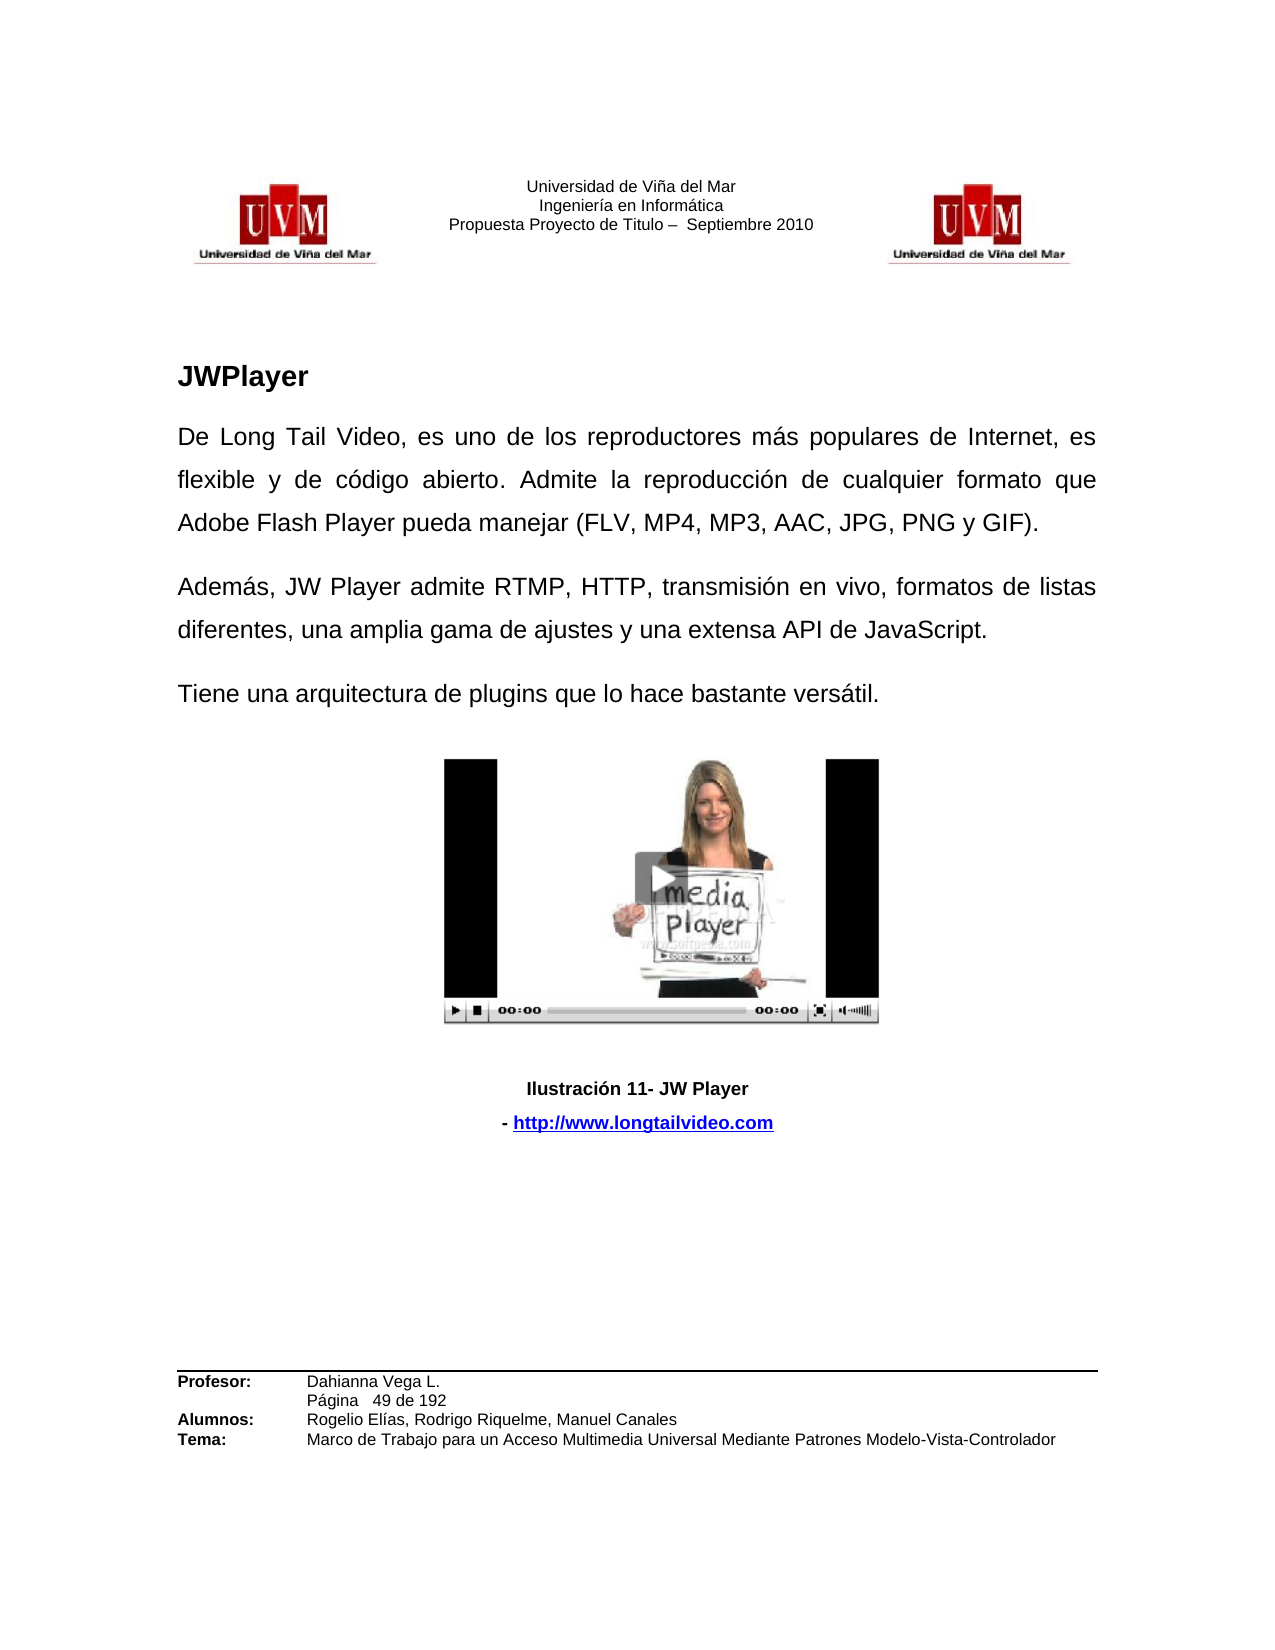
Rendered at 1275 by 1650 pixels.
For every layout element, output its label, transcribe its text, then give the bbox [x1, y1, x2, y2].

picture [871, 176, 1084, 267]
text - http://www.longtailvideo.com [177, 1112, 1098, 1133]
text Ilustración 11- JW Player [177, 1078, 1098, 1099]
picture [177, 176, 390, 267]
text De Long Tail Video, es uno de los reproductores más populares de Internet, es flexible y de código abierto. Admite la reproducción de cualquier formato que Adobe Flash Player pueda manejar (FLV, MP4, MP3, AAC, JPG, PNG y GIF). [177, 422, 1098, 537]
picture [439, 742, 887, 1051]
text Además, JW Player admite RTMP, HTTP, transmisión en vivo, formatos de listas diferentes, una amplia gama de ajustes y una extensa API de JavaScript. [177, 572, 1098, 644]
subtitle JWPlayer [177, 359, 1098, 392]
text Tiene una arquitectura de plugins que lo hace bastante versátil. [177, 679, 1098, 708]
